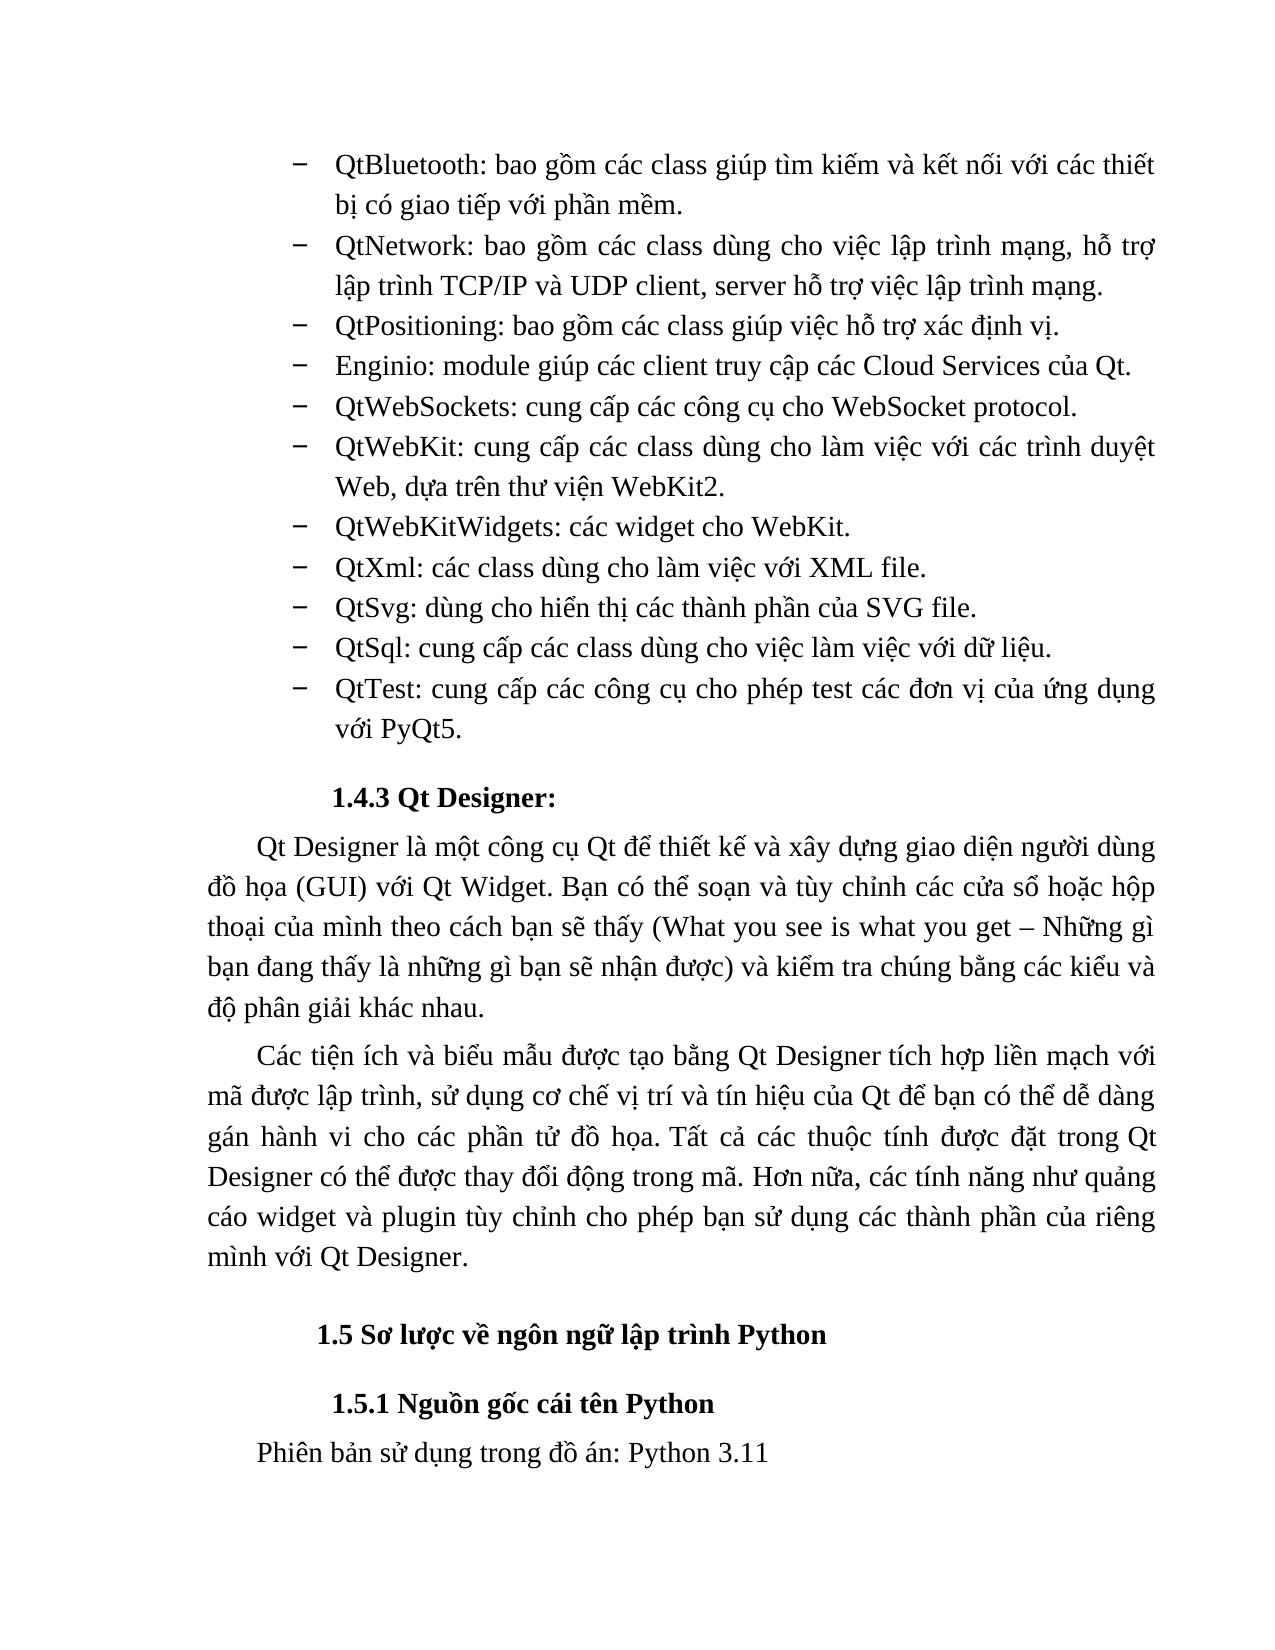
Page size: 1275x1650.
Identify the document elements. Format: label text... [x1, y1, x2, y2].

subtitle Nguồn gốc cái tên Python [282, 1386, 1156, 1420]
text Qt Designer là một công cụ Qt để thiết kế và xây dựng giao diện người dùng đồ họa (GUI) với Qt Widget. Bạn có thể soạn và tùy chỉnh các cửa sổ hoặc hộp thoại của mình theo cách bạn sẽ thấy (What you see is what you get – Những gì bạn đang thấy là những gì bạn sẽ nhận được) và kiểm tra chúng bằng các kiểu và độ phân giải khác nhau. [207, 829, 1156, 1023]
list QtBluetooth: bao gồm các class giúp tìm kiếm và kết nối với các thiết bị có giao tiếp với phần mềm. [291, 147, 1156, 221]
list QtNetwork: bao gồm các class dùng cho việc lập trình mạng, hỗ trợ lập trình TCP/IP và UDP client, server hỗ trợ việc lập trình mạng. [291, 227, 1156, 301]
subtitle Qt Designer: [282, 780, 1156, 814]
list QtWebSockets: cung cấp các công cụ cho WebSocket protocol. [291, 389, 1156, 422]
list QtSvg: dùng cho hiển thị các thành phần của SVG file. [291, 590, 1156, 624]
list QtXml: các class dùng cho làm việc với XML file. [291, 550, 1156, 583]
text Các tiện ích và biểu mẫu được tạo bằng Qt Designer tích hợp liền mạch với mã được lập trình, sử dụng cơ chế vị trí và tín hiệu của Qt để bạn có thể dễ dàng gán hành vi cho các phần tử đồ họa. Tất cả các thuộc tính được đặt trong Qt Designer có thể được thay đổi động trong mã. Hơn nữa, các tính năng như quảng cáo widget và plugin tùy chỉnh cho phép bạn sử dụng các thành phần của riêng mình với Qt Designer. [207, 1038, 1156, 1273]
list QtWebKitWidgets: các widget cho WebKit. [291, 509, 1156, 543]
list QtTest: cung cấp các công cụ cho phép test các đơn vị của ứng dụng với PyQt5. [291, 671, 1156, 744]
list QtSql: cung cấp các class dùng cho việc làm việc với dữ liệu. [291, 630, 1156, 664]
list Enginio: module giúp các client truy cập các Cloud Services của Qt. [291, 348, 1156, 382]
list QtPositioning: bao gồm các class giúp việc hỗ trợ xác định vị. [291, 308, 1156, 342]
text Phiên bản sử dụng trong đồ án: Python 3.11 [207, 1435, 1156, 1468]
list QtWebKit: cung cấp các class dùng cho làm việc với các trình duyệt Web, dựa trên thư viện WebKit2. [291, 429, 1156, 503]
subtitle Sơ lược về ngôn ngữ lập trình Python [267, 1317, 1156, 1351]
